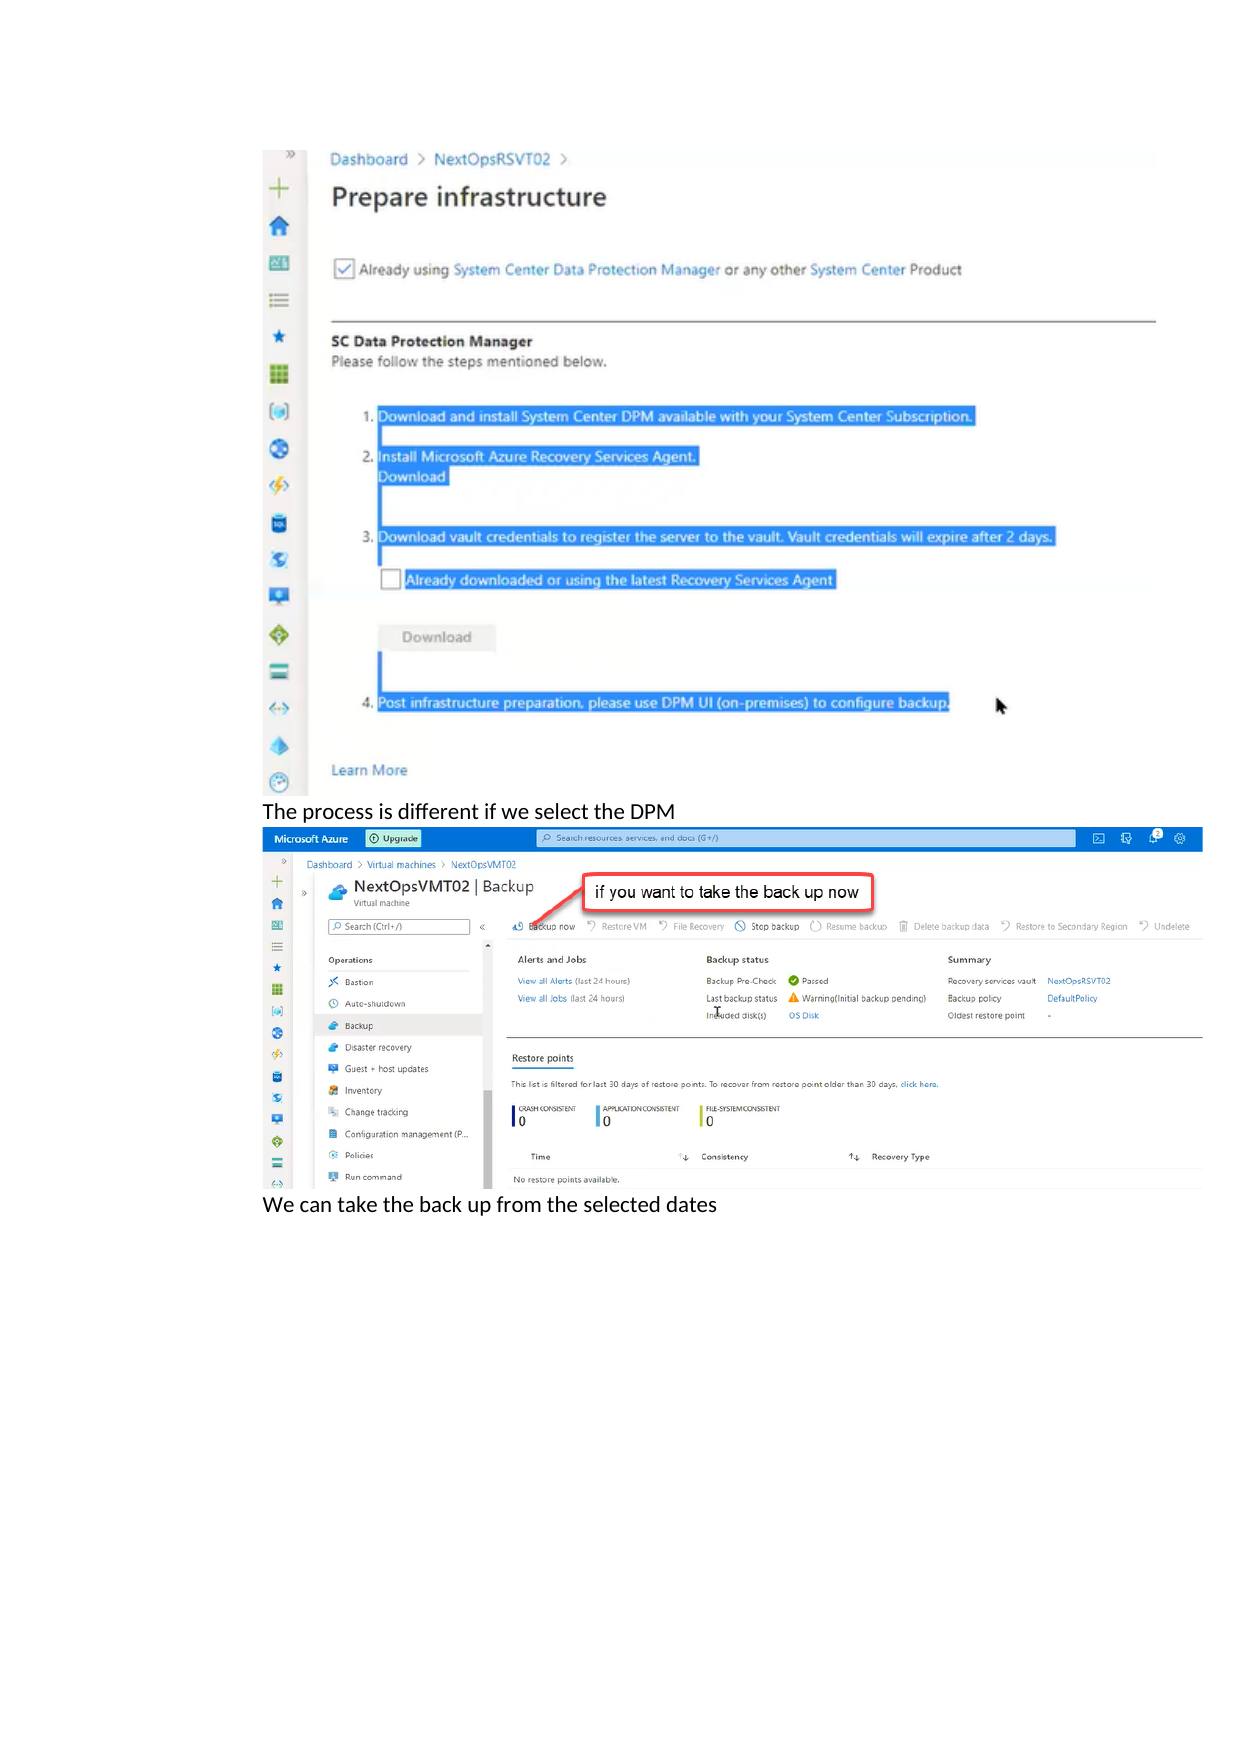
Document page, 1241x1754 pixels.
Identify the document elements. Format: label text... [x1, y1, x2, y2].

picture [262, 150, 1157, 796]
list The process is different if we select the DPM [262, 797, 1090, 825]
picture [262, 827, 1203, 1189]
list We can take the back up from the selected dates [262, 1190, 1090, 1218]
